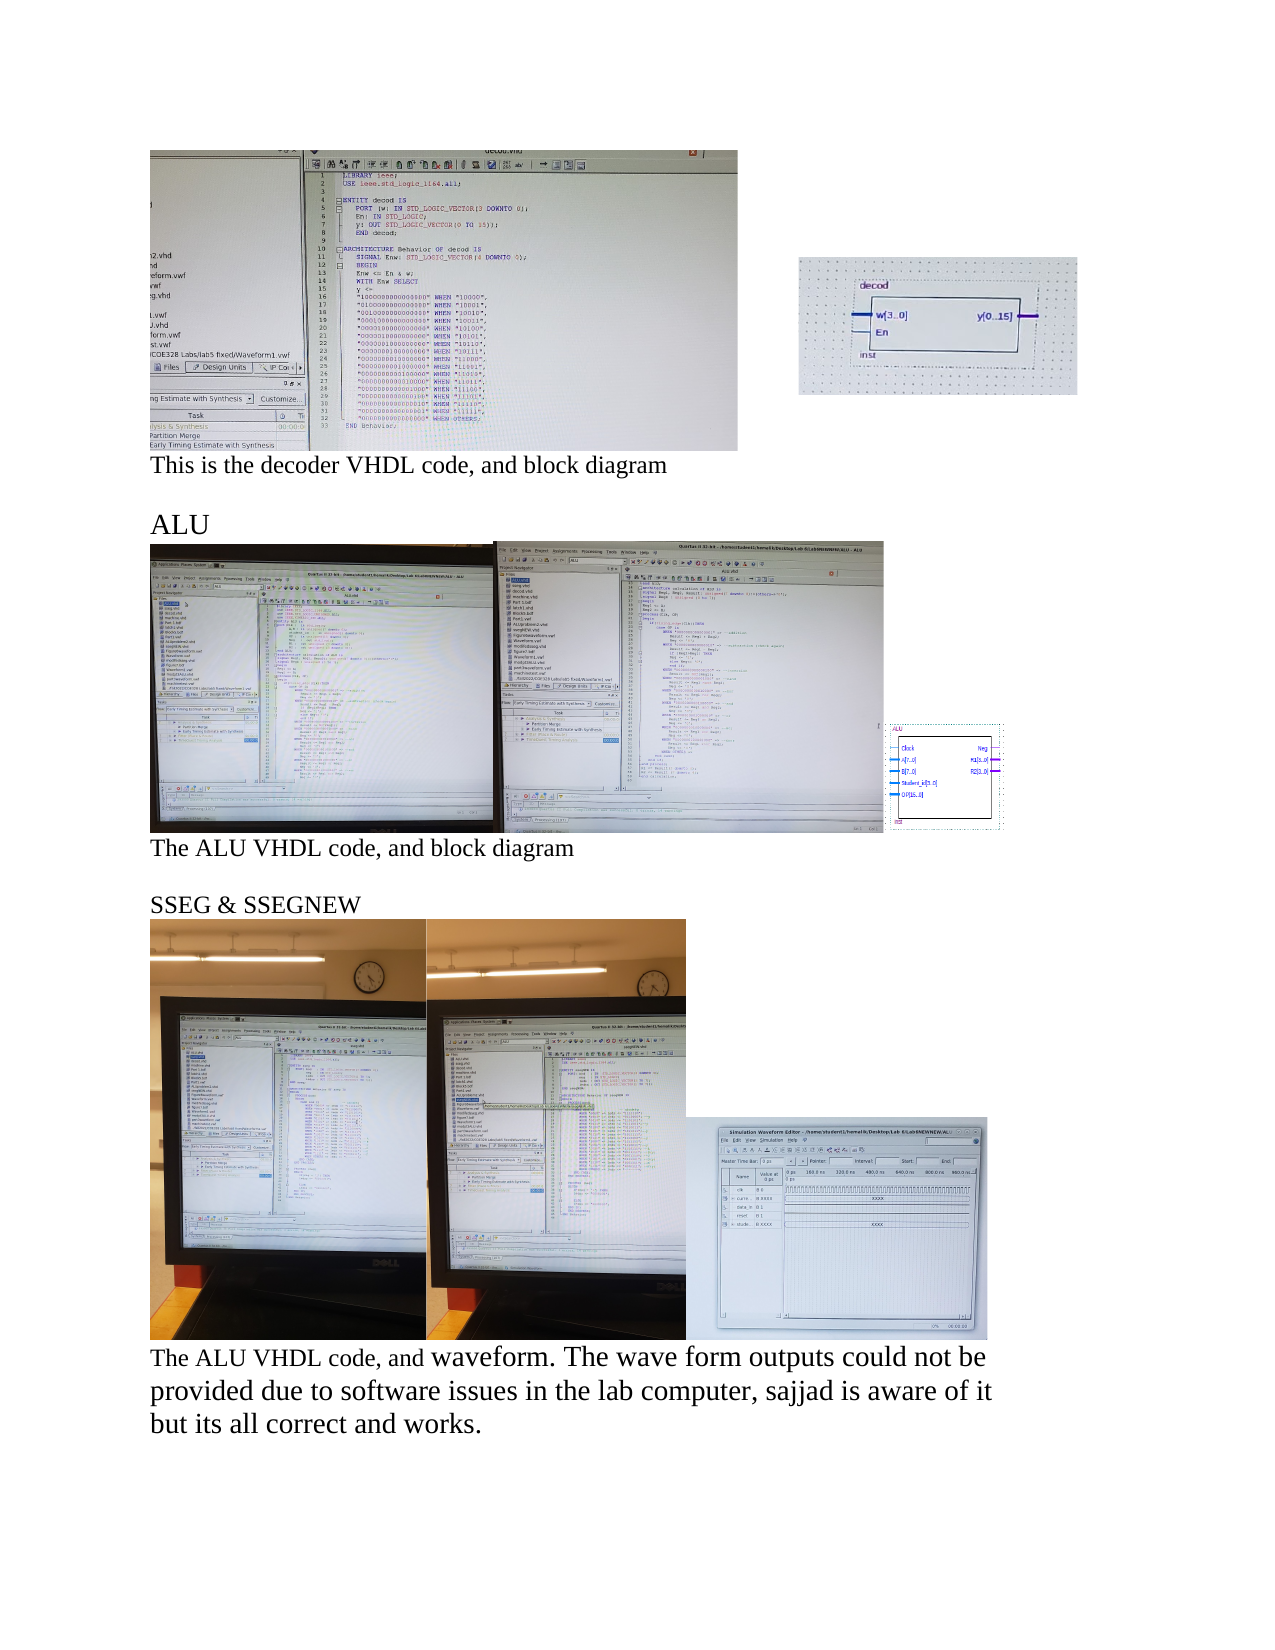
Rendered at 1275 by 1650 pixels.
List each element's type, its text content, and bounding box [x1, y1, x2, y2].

picture [150, 919, 988, 1340]
text The ALU VHDL code, and block diagram [150, 833, 1037, 862]
text This is the decoder VHDL code, and block diagram [150, 450, 1037, 479]
text ALU [150, 507, 1037, 541]
text The ALU VHDL code, and waveform. The wave form outputs could not be provided due to software issues in the lab computer, sajjad is aware of it but its all correct and works. [150, 1339, 1037, 1440]
picture [798, 257, 1078, 395]
picture [150, 150, 738, 451]
text SSEG & SSEGNEW [150, 891, 1037, 919]
picture [150, 541, 1008, 833]
